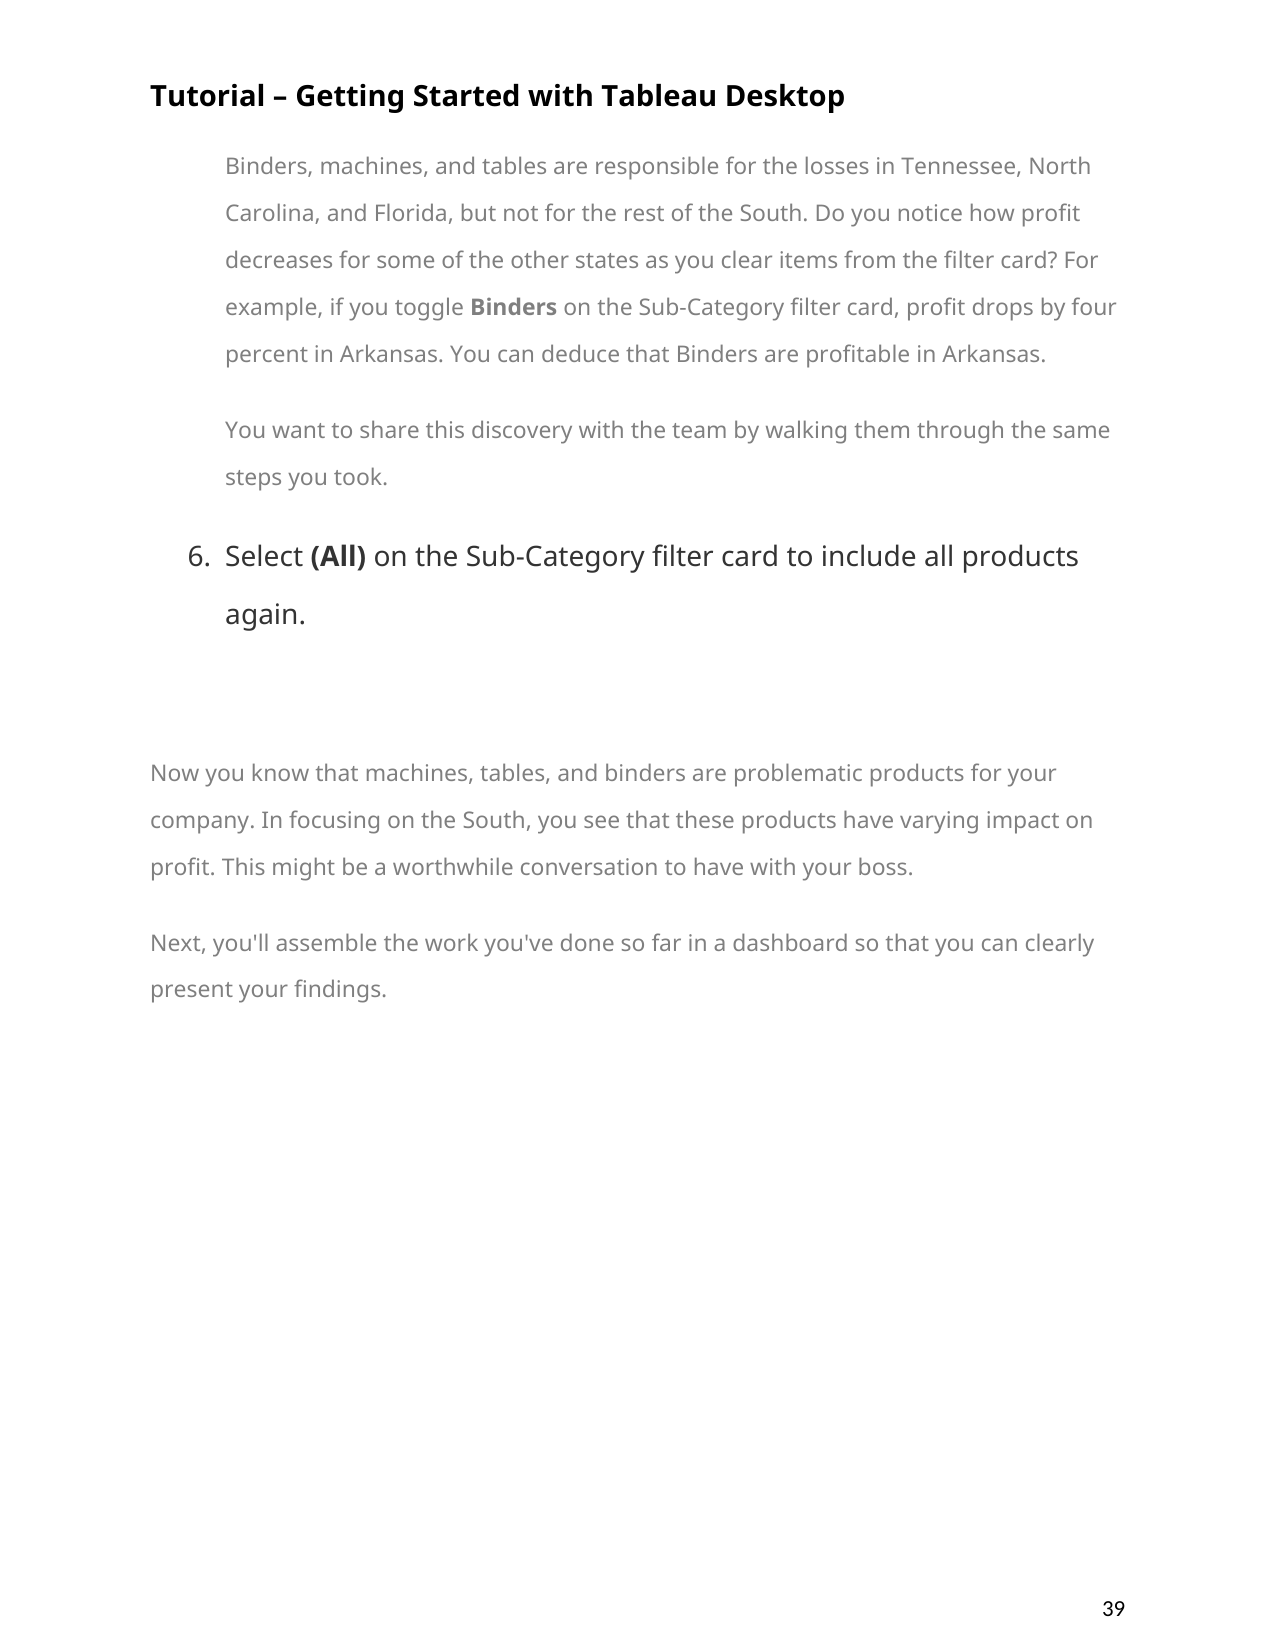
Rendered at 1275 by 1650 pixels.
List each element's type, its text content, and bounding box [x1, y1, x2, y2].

text Next, you'll assemble the work you've done so far in a dashboard so that you can clearly present your findings. [150, 926, 1125, 1004]
text You want to share this discovery with the team by walking them through the same steps you took. [225, 413, 1125, 492]
text Binders, machines, and tables are responsible for the losses in Tennessee, North Carolina, and Florida, but not for the rest of the South. Do you notice how profit decreases for some of the other states as you clear items from the filter card? For example, if you toggle Binders on the Sub-Category filter card, profit drops by four percent in Arkansas. You can deduce that Binders are profitable in Arkansas. [225, 150, 1125, 369]
text Now you know that machines, tables, and binders are problematic products for your company. In focusing on the South, you see that these products have varying impact on profit. This might be a worthwhile conversation to have with your boss. [150, 757, 1125, 882]
list Select (All) on the Sub-Category filter card to include all products again. [187, 536, 1125, 632]
